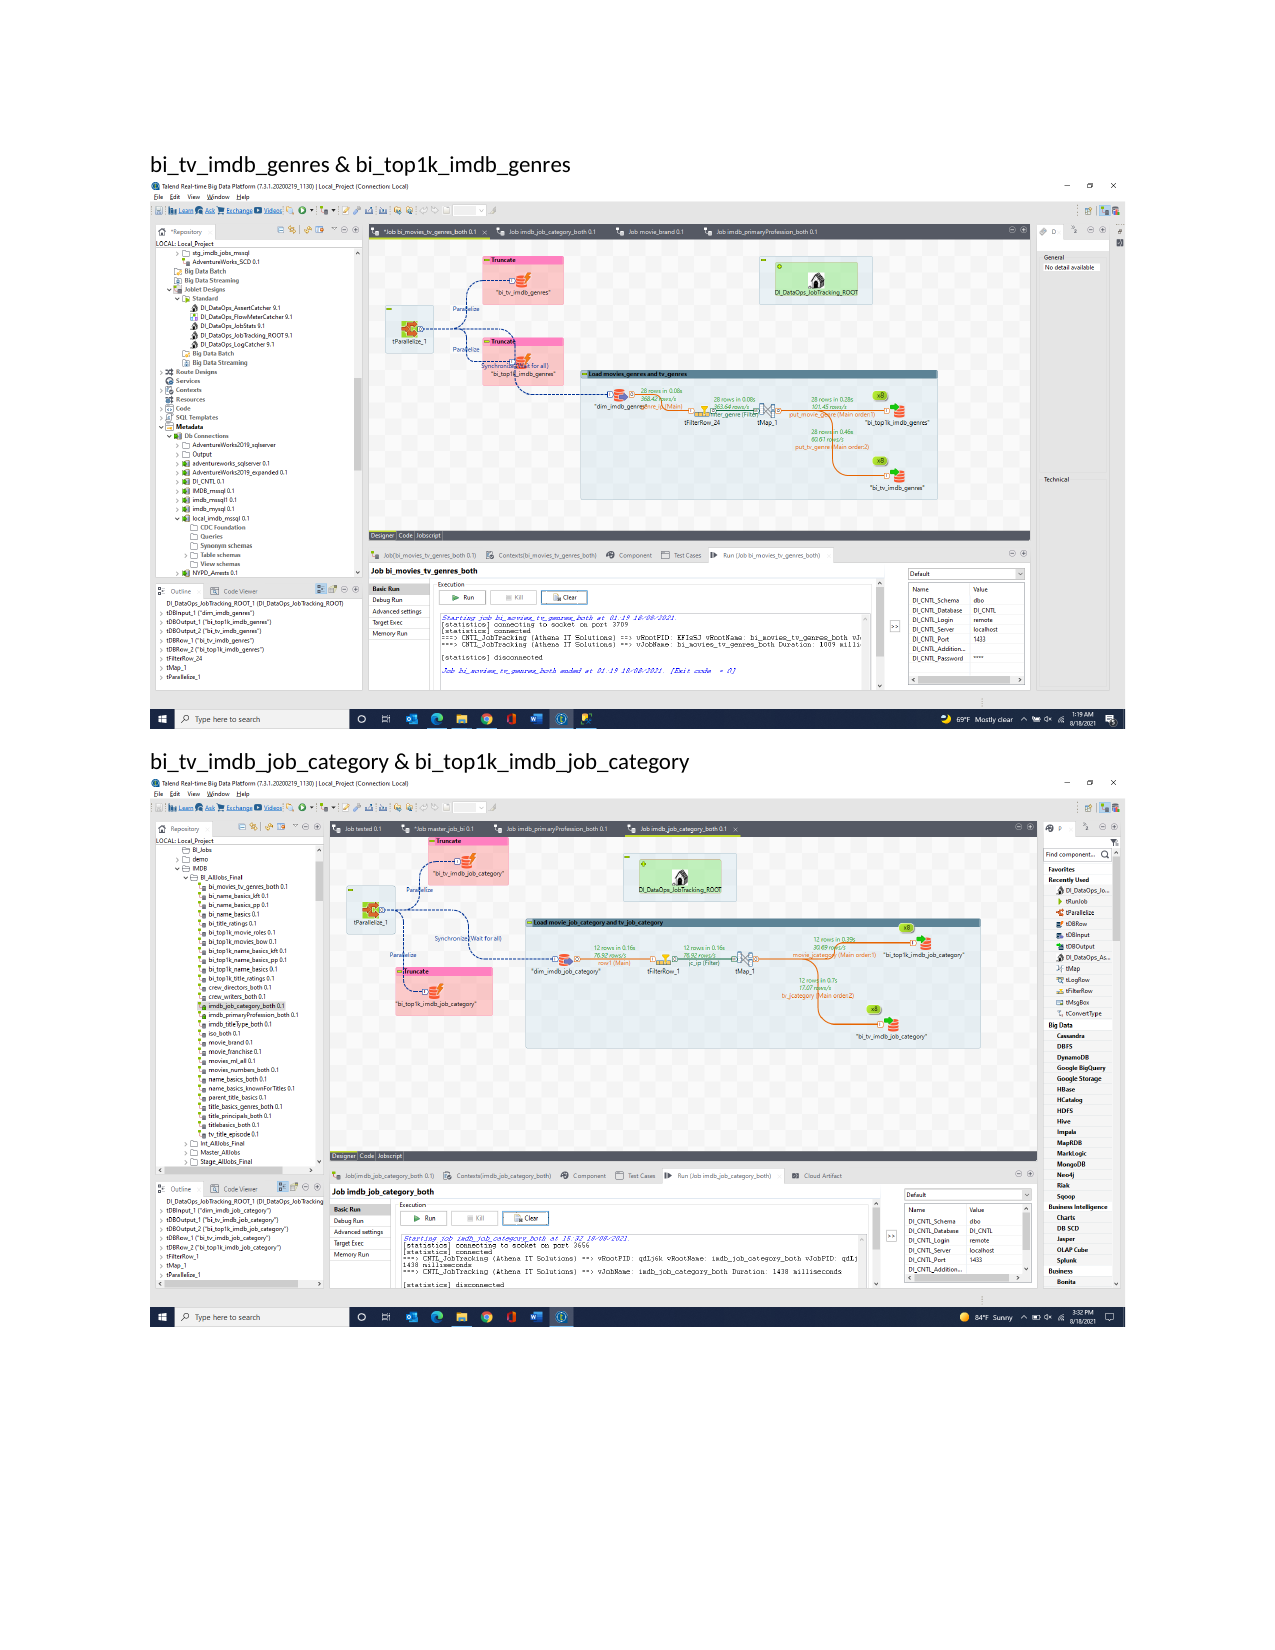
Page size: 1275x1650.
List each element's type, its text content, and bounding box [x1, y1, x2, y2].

picture [150, 180, 1125, 729]
text bi_tv_imdb_job_category & bi_top1k_imdb_job_category [150, 747, 1125, 777]
text bi_tv_imdb_genres & bi_top1k_imdb_genres [150, 150, 1125, 180]
picture [150, 777, 1125, 1327]
